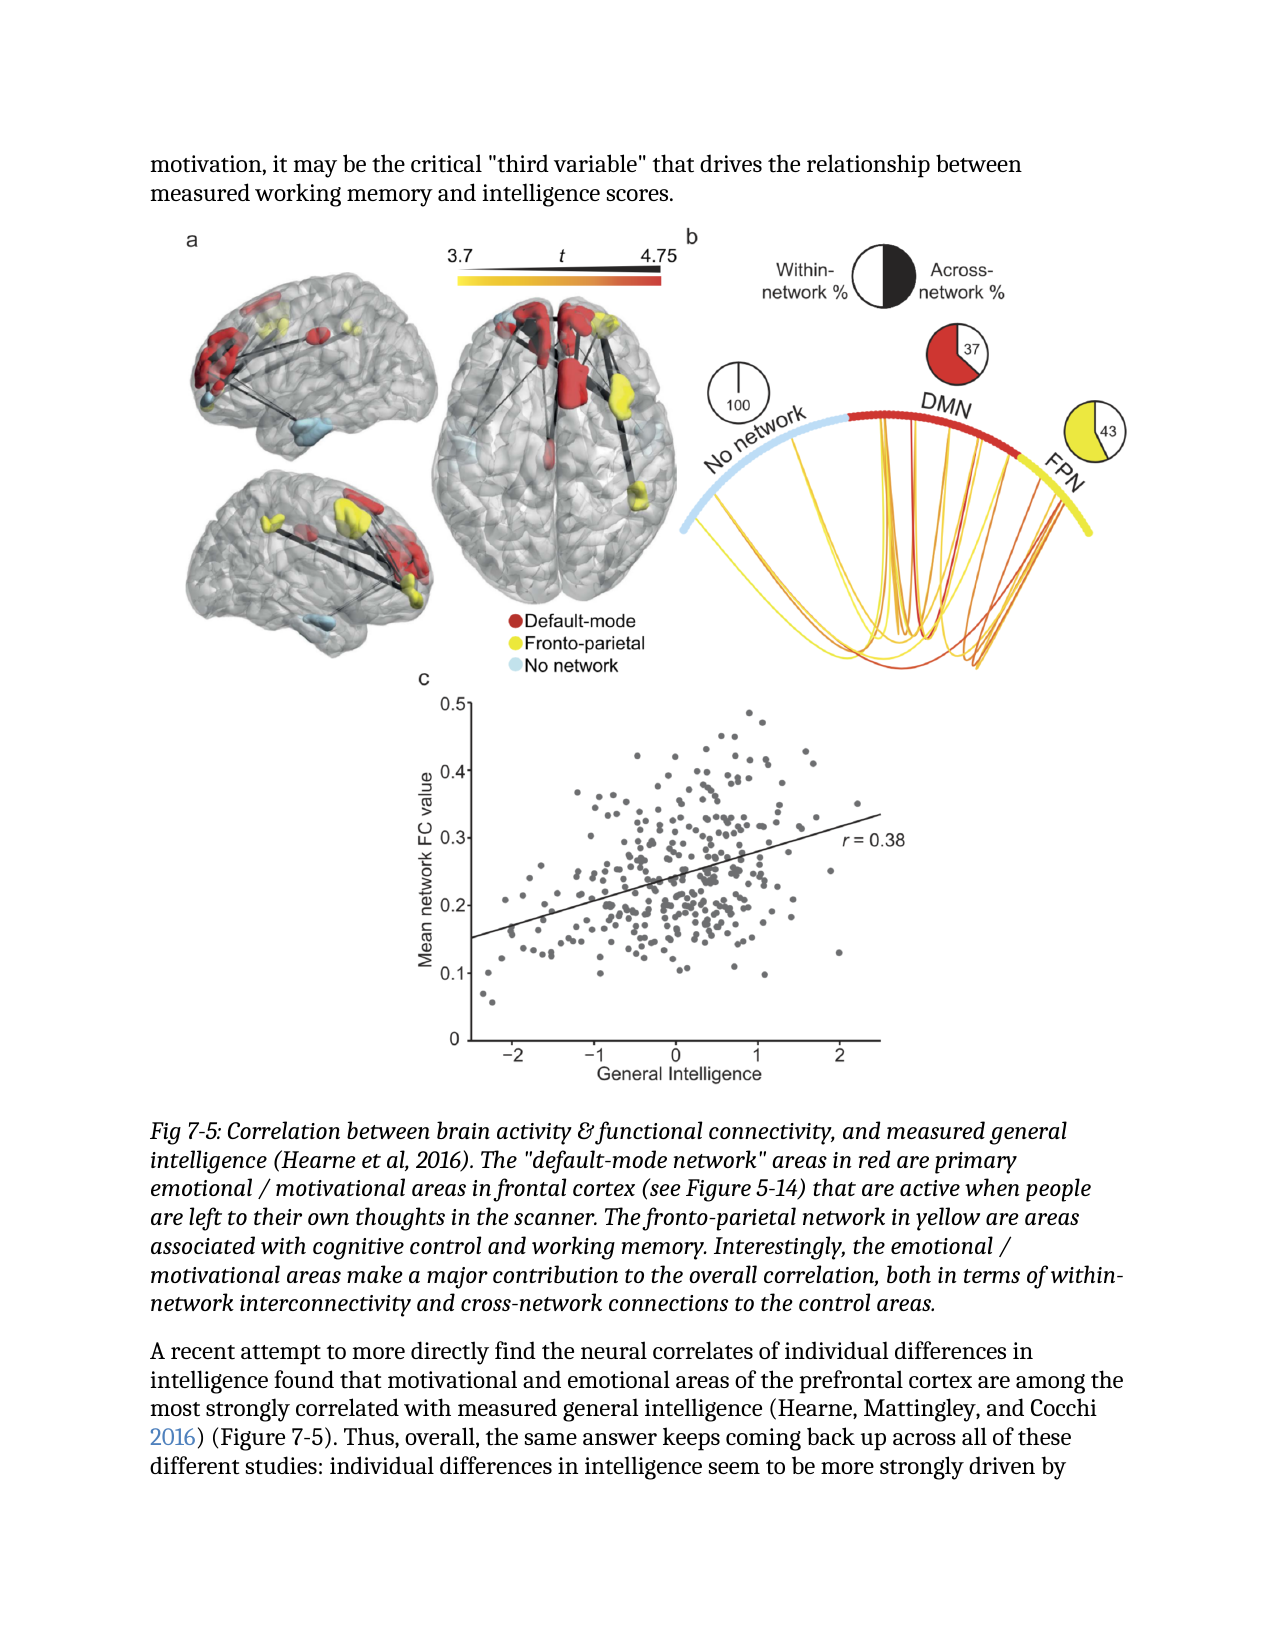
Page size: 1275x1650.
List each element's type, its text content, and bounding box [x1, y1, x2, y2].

picture [168, 226, 1144, 1096]
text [150, 1337, 1125, 1481]
text Fig 7-5: Correlation between brain activity & functional connectivity, and measured general intelligence (Hearne et al, 2016). The "default-mode network" areas in red are primary emotional / motivational areas in frontal cortex (see Figure 5-14) that are active when people are left to their own thoughts in the scanner. The fronto-parietal network in yellow are areas associated with cognitive control and working memory. Interestingly, the emotional / motivational areas make a major contribution to the overall correlation, both in terms of within-network interconnectivity and cross-network connections to the control areas. [150, 1117, 1125, 1318]
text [150, 150, 1125, 207]
